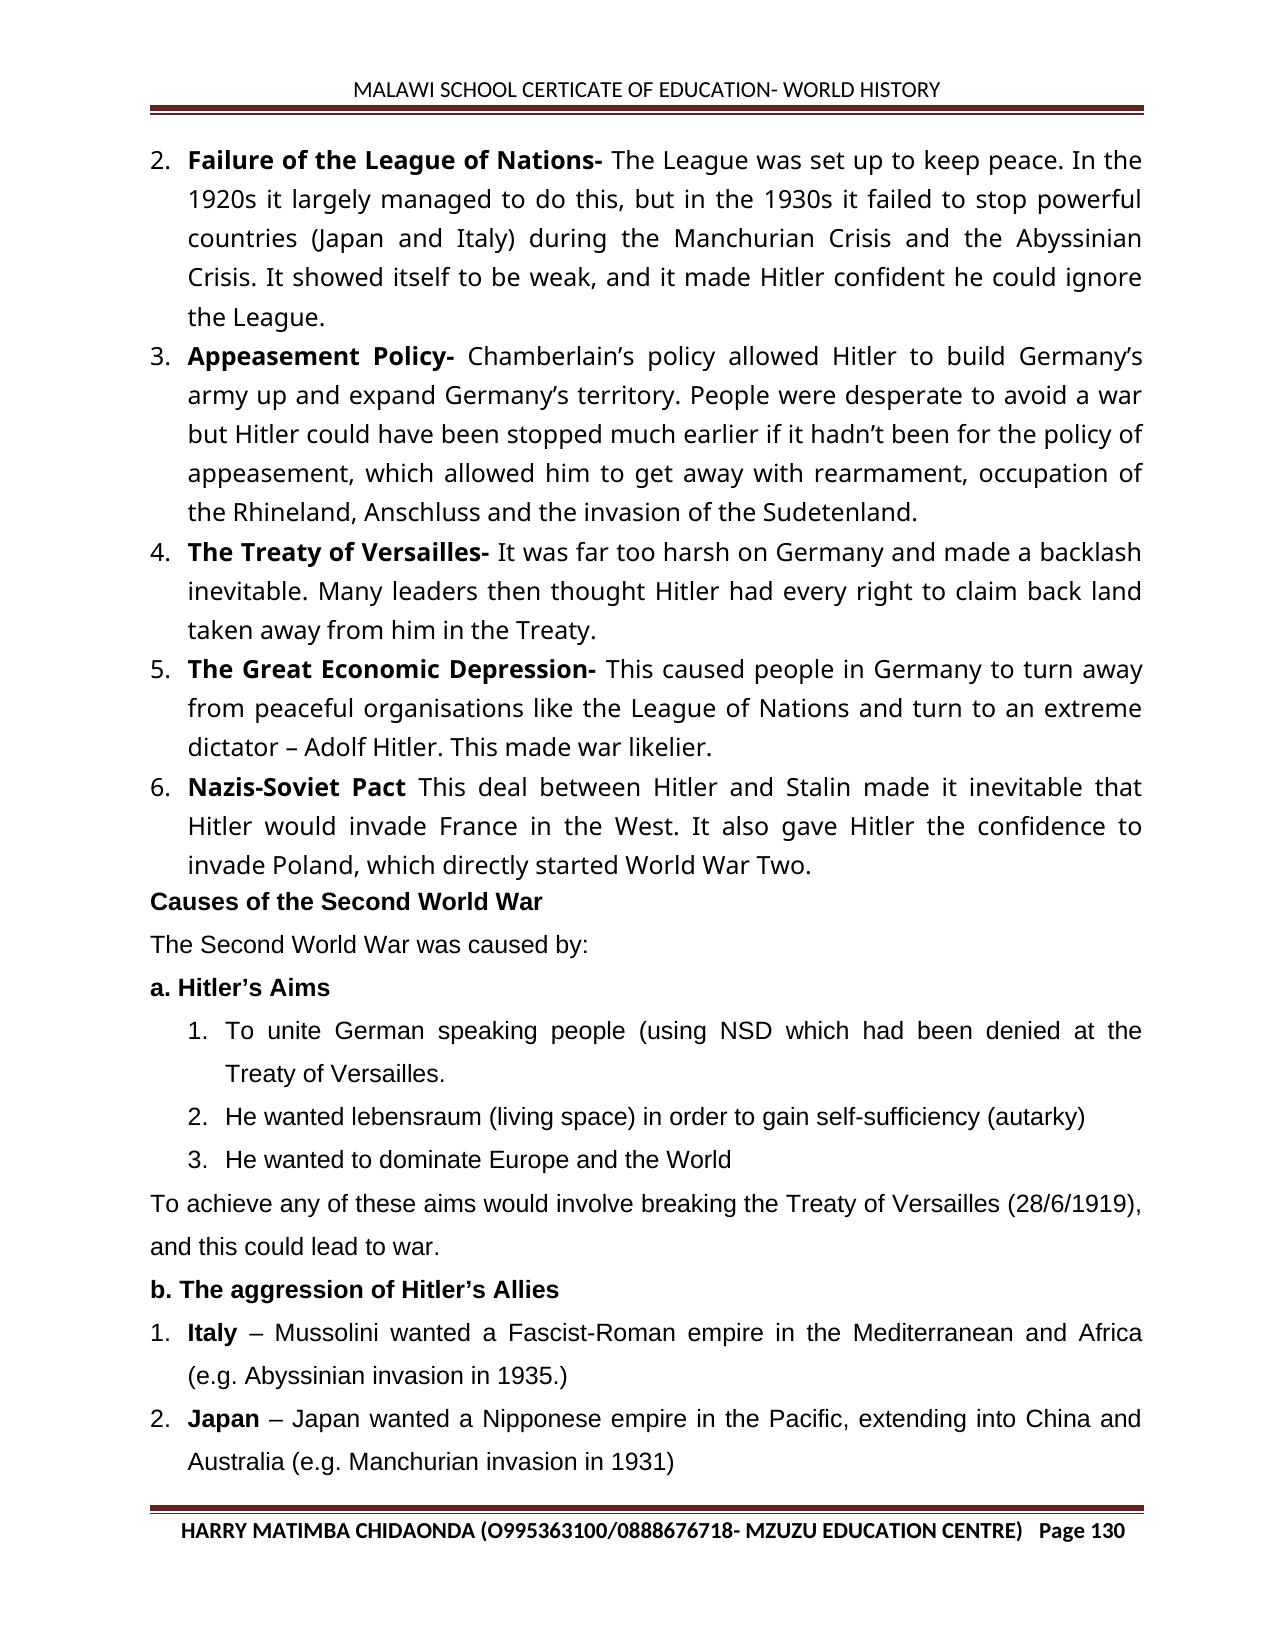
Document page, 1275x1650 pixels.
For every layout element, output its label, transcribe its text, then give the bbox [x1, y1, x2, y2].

list Failure of the League of Nations- The League was set up to keep peace. In the 1920s it largely managed to do this, but in the 1930s it failed to stop powerful countries (Japan and Italy) during the Manchurian Crisis and the Abyssinian Crisis. It showed itself to be weak, and it made Hitler confident he could ignore the League. [150, 142, 1144, 333]
list He wanted to dominate Europe and the World [187, 1145, 1144, 1174]
list The Treaty of Versailles- It was far too harsh on Germany and made a backlash inevitable. Many leaders then thought Hitler had every right to claim back land taken away from him in the Treaty. [150, 534, 1144, 647]
text The Second World War was caused by: [150, 930, 1144, 958]
list The Great Economic Depression- This caused people in Germany to turn away from peaceful organisations like the League of Nations and turn to an extreme dictator – Adolf Hitler. This made war likelier. [150, 652, 1144, 764]
list Japan – Japan wanted a Nipponese empire in the Pacific, extending into China and Australia (e.g. Manchurian invasion in 1931) [150, 1404, 1144, 1476]
subtitle a. Hitler’s Aims [150, 973, 1144, 1002]
subtitle b. The aggression of Hitler’s Allies [150, 1275, 1144, 1303]
list Nazis-Soviet Pact This deal between Hitler and Stalin made it inevitable that Hitler would invade France in the West. It also gave Hitler the confidence to invade Poland, which directly started World War Two. [150, 769, 1144, 882]
subtitle Causes of the Second World War [150, 887, 1144, 915]
list Appeasement Policy- Chamberlain’s policy allowed Hitler to build Germany’s army up and expand Germany’s territory. People were desperate to avoid a war but Hitler could have been stopped much earlier if it hadn’t been for the policy of appeasement, which allowed him to get away with rearmament, occupation of the Rhineland, Anschluss and the invasion of the Sudetenland. [150, 338, 1144, 529]
list Italy – Mussolini wanted a Fascist-Roman empire in the Mediterranean and Africa (e.g. Abyssinian invasion in 1935.) [150, 1318, 1144, 1390]
list To unite German speaking people (using NSD which had been denied at the Treaty of Versailles. [187, 1016, 1144, 1088]
list He wanted lebensraum (living space) in order to gain self-sufficiency (autarky) [187, 1102, 1144, 1131]
text To achieve any of these aims would involve breaking the Treaty of Versailles (28/6/1919), and this could lead to war. [150, 1188, 1144, 1260]
